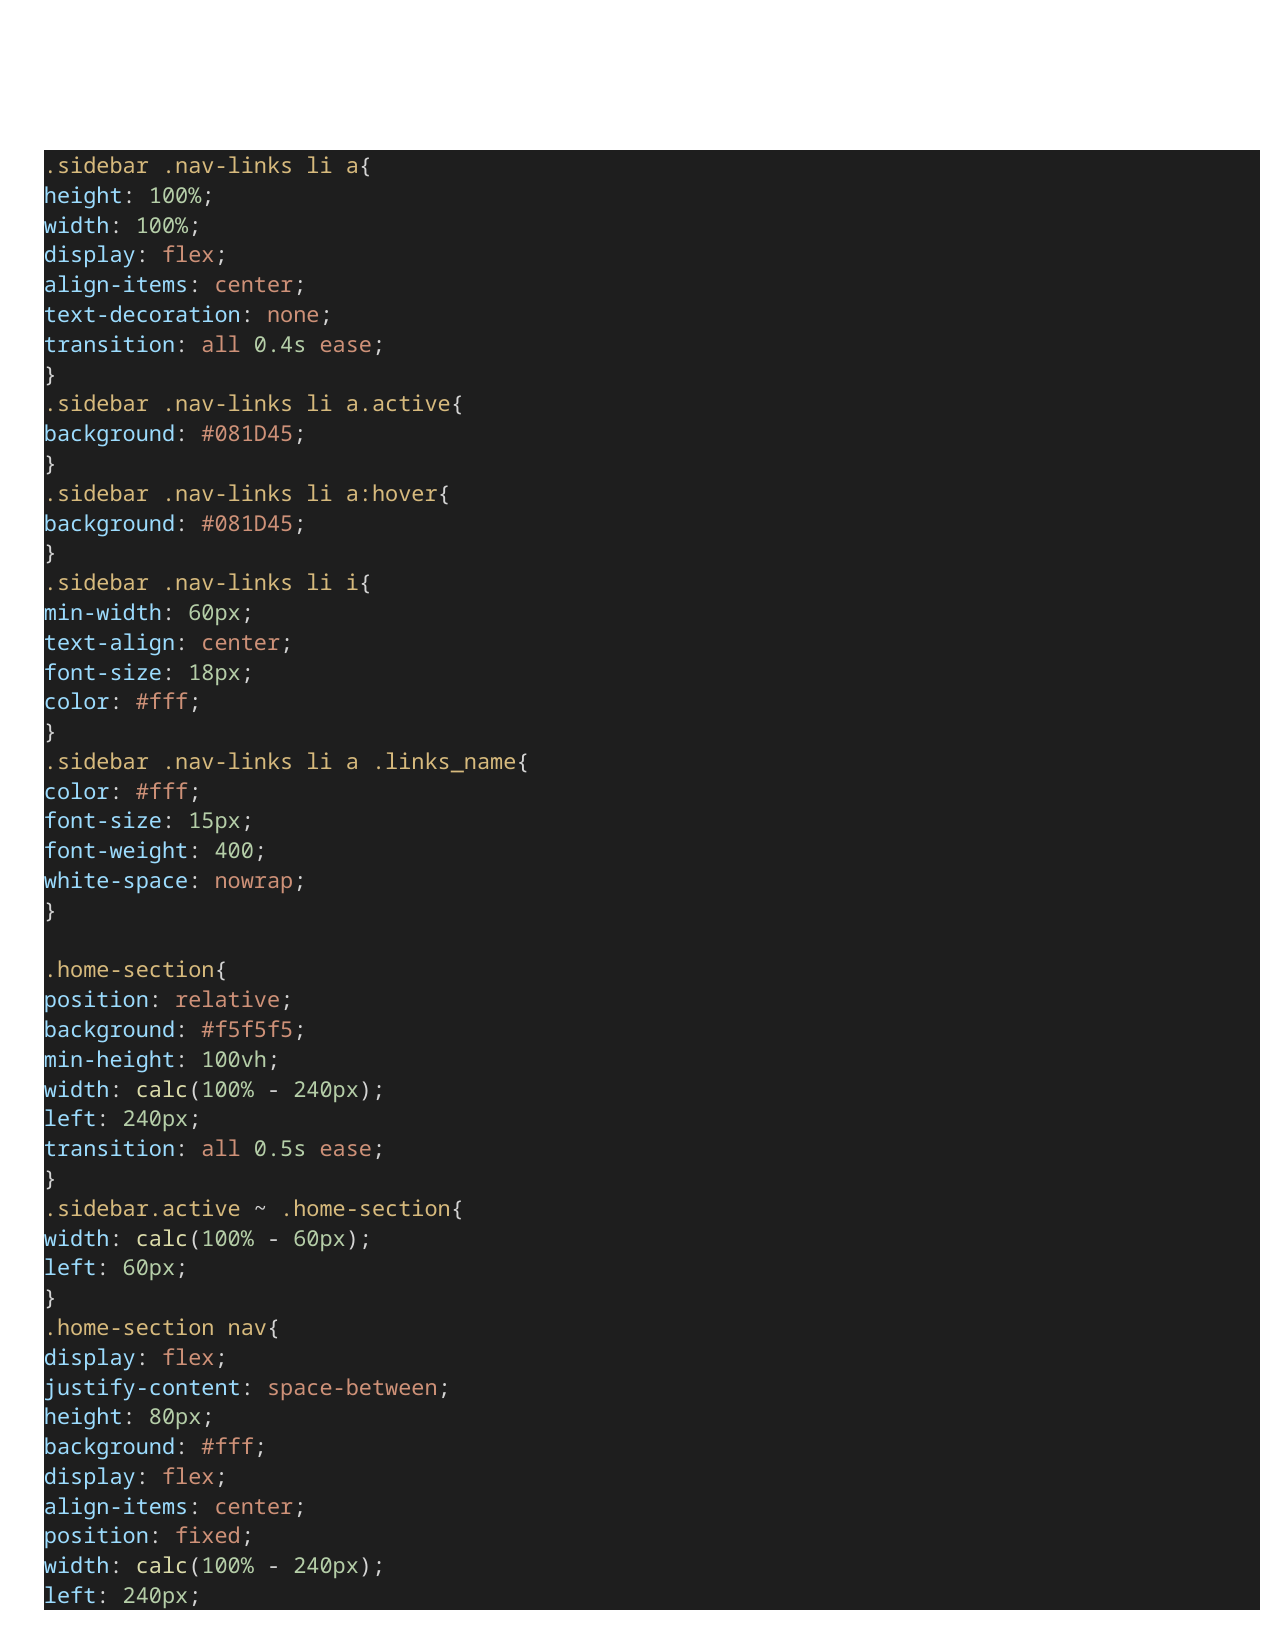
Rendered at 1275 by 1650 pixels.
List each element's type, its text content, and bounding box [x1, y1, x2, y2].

text display: flex; [44, 1461, 1260, 1491]
text min-height: 100vh; [44, 1044, 1260, 1073]
text .sidebar.active ~ .home-section{ [44, 1193, 1260, 1222]
text height: 80px; [44, 1401, 1260, 1431]
text .sidebar .nav-links li i{ [44, 567, 1260, 597]
text justify-content: space-between; [44, 1371, 1260, 1401]
text width: calc(100% - 60px); [44, 1222, 1260, 1252]
text .sidebar .nav-links li a{ [44, 150, 1260, 180]
text width: 100%; [44, 209, 1260, 239]
text } [44, 358, 1260, 388]
text color: #fff; [44, 686, 1260, 716]
text align-items: center; [44, 269, 1260, 299]
text } [44, 1282, 1260, 1312]
text text-align: center; [44, 627, 1260, 656]
text transition: all 0.4s ease; [44, 329, 1260, 358]
text font-weight: 400; [44, 835, 1260, 865]
text align-items: center; [44, 1491, 1260, 1520]
text position: relative; [44, 984, 1260, 1014]
text white-space: nowrap; [44, 865, 1260, 895]
text .home-section{ [44, 954, 1260, 984]
text position: fixed; [44, 1520, 1260, 1550]
text .sidebar .nav-links li a .links_name{ [44, 746, 1260, 776]
text background: #f5f5f5; [44, 1014, 1260, 1044]
text left: 240px; [44, 1580, 1260, 1610]
text width: calc(100% - 240px); [44, 1550, 1260, 1580]
text height: 100%; [44, 180, 1260, 209]
text font-size: 15px; [44, 805, 1260, 835]
text background: #fff; [44, 1431, 1260, 1461]
text display: flex; [44, 1342, 1260, 1371]
text display: flex; [44, 239, 1260, 269]
text } [44, 448, 1260, 478]
text left: 240px; [44, 1103, 1260, 1133]
text text-decoration: none; [44, 299, 1260, 329]
text } [44, 716, 1260, 746]
text width: calc(100% - 240px); [44, 1073, 1260, 1103]
text } [44, 895, 1260, 924]
text background: #081D45; [44, 507, 1260, 537]
text left: 60px; [44, 1252, 1260, 1282]
text } [44, 1163, 1260, 1193]
text } [44, 537, 1260, 567]
text font-size: 18px; [44, 656, 1260, 686]
text color: #fff; [44, 776, 1260, 805]
text .home-section nav{ [44, 1312, 1260, 1342]
text background: #081D45; [44, 418, 1260, 448]
text .sidebar .nav-links li a:hover{ [44, 478, 1260, 507]
text transition: all 0.5s ease; [44, 1133, 1260, 1163]
text .sidebar .nav-links li a.active{ [44, 388, 1260, 418]
text min-width: 60px; [44, 597, 1260, 627]
